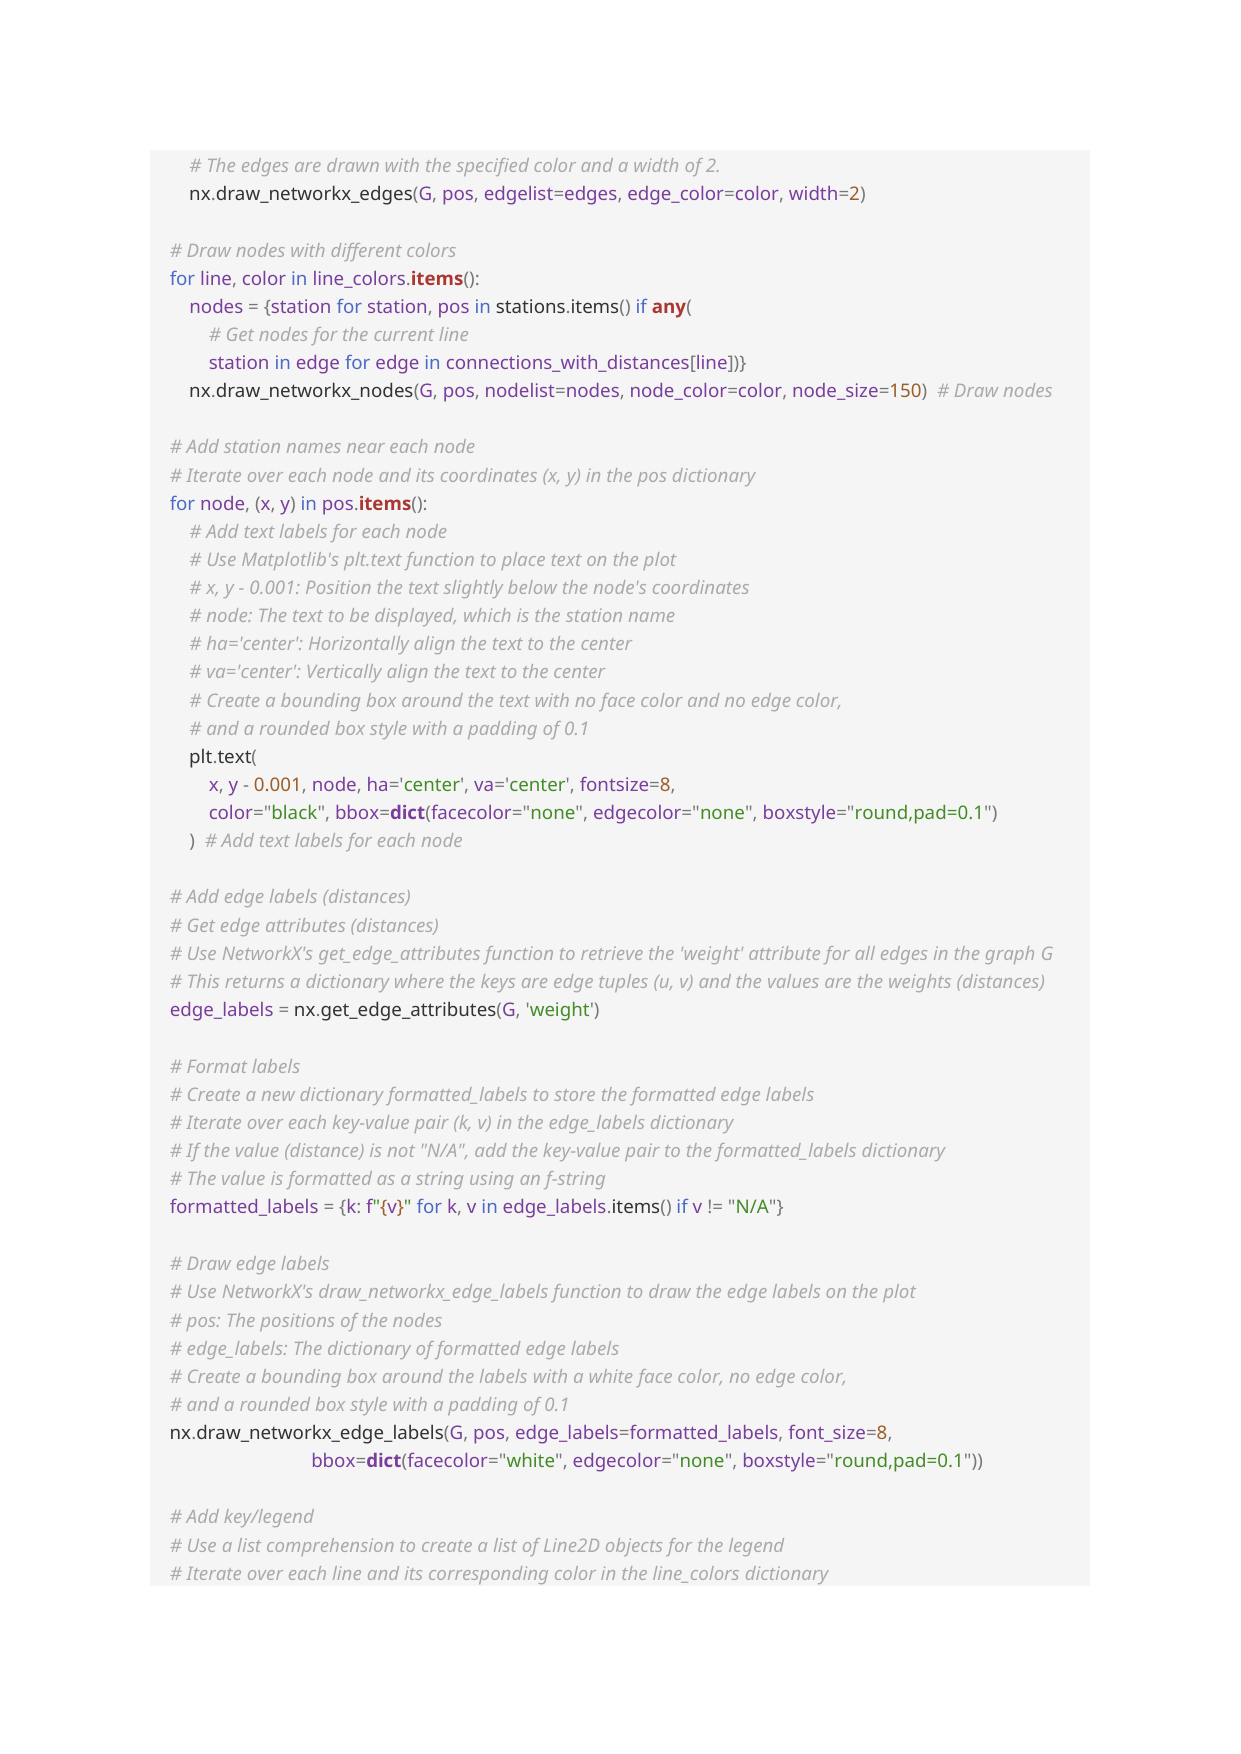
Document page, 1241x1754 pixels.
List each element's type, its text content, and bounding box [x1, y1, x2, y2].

text x, y - 0.001, node, ha='center', va='center', fontsize=8, [150, 769, 1090, 797]
text nx.draw_networkx_edges(G, pos, edgelist=edges, edge_color=color, width=2) [150, 178, 1090, 206]
text nx.draw_networkx_edge_labels(G, pos, edge_labels=formatted_labels, font_size=8, [150, 1417, 1090, 1445]
text for node, (x, y) in pos.items(): [150, 487, 1090, 516]
text # The value is formatted as a string using an f-string [150, 1163, 1090, 1191]
text # Format labels [150, 1051, 1090, 1079]
text formatted_labels = {k: f"{v}" for k, v in edge_labels.items() if v != "N/A"} [150, 1191, 1090, 1219]
text # The edges are drawn with the specified color and a width of 2. [150, 150, 1090, 178]
text # Use NetworkX's draw_networkx_edge_labels function to draw the edge labels on the plot [150, 1276, 1090, 1304]
text ) # Add text labels for each node [150, 825, 1090, 853]
text # pos: The positions of the nodes [150, 1304, 1090, 1332]
text # Add key/legend [150, 1501, 1090, 1529]
text # Use NetworkX's get_edge_attributes function to retrieve the 'weight' attribute for all edges in the graph G [150, 937, 1090, 966]
text # Get nodes for the current line [150, 319, 1090, 347]
text edge_labels = nx.get_edge_attributes(G, 'weight') [150, 994, 1090, 1022]
text nx.draw_networkx_nodes(G, pos, nodelist=nodes, node_color=color, node_size=150) # Draw nodes [150, 375, 1090, 403]
text # Iterate over each node and its coordinates (x, y) in the pos dictionary [150, 459, 1090, 487]
text # Add edge labels (distances) [150, 881, 1090, 909]
text color="black", bbox=dict(facecolor="none", edgecolor="none", boxstyle="round,pad=0.1") [150, 797, 1090, 825]
text # node: The text to be displayed, which is the station name [150, 600, 1090, 628]
text # This returns a dictionary where the keys are edge tuples (u, v) and the values are the weights (distances) [150, 966, 1090, 994]
text # Create a bounding box around the text with no face color and no edge color, [150, 684, 1090, 712]
text # and a rounded box style with a padding of 0.1 [150, 1389, 1090, 1417]
text # Draw edge labels [150, 1248, 1090, 1276]
text nodes = {station for station, pos in stations.items() if any( [150, 291, 1090, 319]
text # Add station names near each node [150, 431, 1090, 459]
text bbox=dict(facecolor="white", edgecolor="none", boxstyle="round,pad=0.1")) [150, 1445, 1090, 1473]
text # edge_labels: The dictionary of formatted edge labels [150, 1332, 1090, 1361]
text # ha='center': Horizontally align the text to the center [150, 628, 1090, 656]
text # Iterate over each key-value pair (k, v) in the edge_labels dictionary [150, 1107, 1090, 1135]
text plt.text( [150, 741, 1090, 769]
text # If the value (distance) is not "N/A", add the key-value pair to the formatted_labels dictionary [150, 1135, 1090, 1163]
text # x, y - 0.001: Position the text slightly below the node's coordinates [150, 572, 1090, 600]
text # Use Matplotlib's plt.text function to place text on the plot [150, 544, 1090, 572]
text # Get edge attributes (distances) [150, 909, 1090, 937]
text # va='center': Vertically align the text to the center [150, 656, 1090, 684]
text # and a rounded box style with a padding of 0.1 [150, 712, 1090, 741]
text # Add text labels for each node [150, 516, 1090, 544]
text # Create a new dictionary formatted_labels to store the formatted edge labels [150, 1079, 1090, 1107]
text for line, color in line_colors.items(): [150, 262, 1090, 291]
text station in edge for edge in connections_with_distances[line])} [150, 347, 1090, 375]
text # Use a list comprehension to create a list of Line2D objects for the legend [150, 1529, 1090, 1557]
text # Create a bounding box around the labels with a white face color, no edge color, [150, 1361, 1090, 1389]
text # Iterate over each line and its corresponding color in the line_colors dictionary [150, 1557, 1090, 1586]
text # Draw nodes with different colors [150, 234, 1090, 262]
